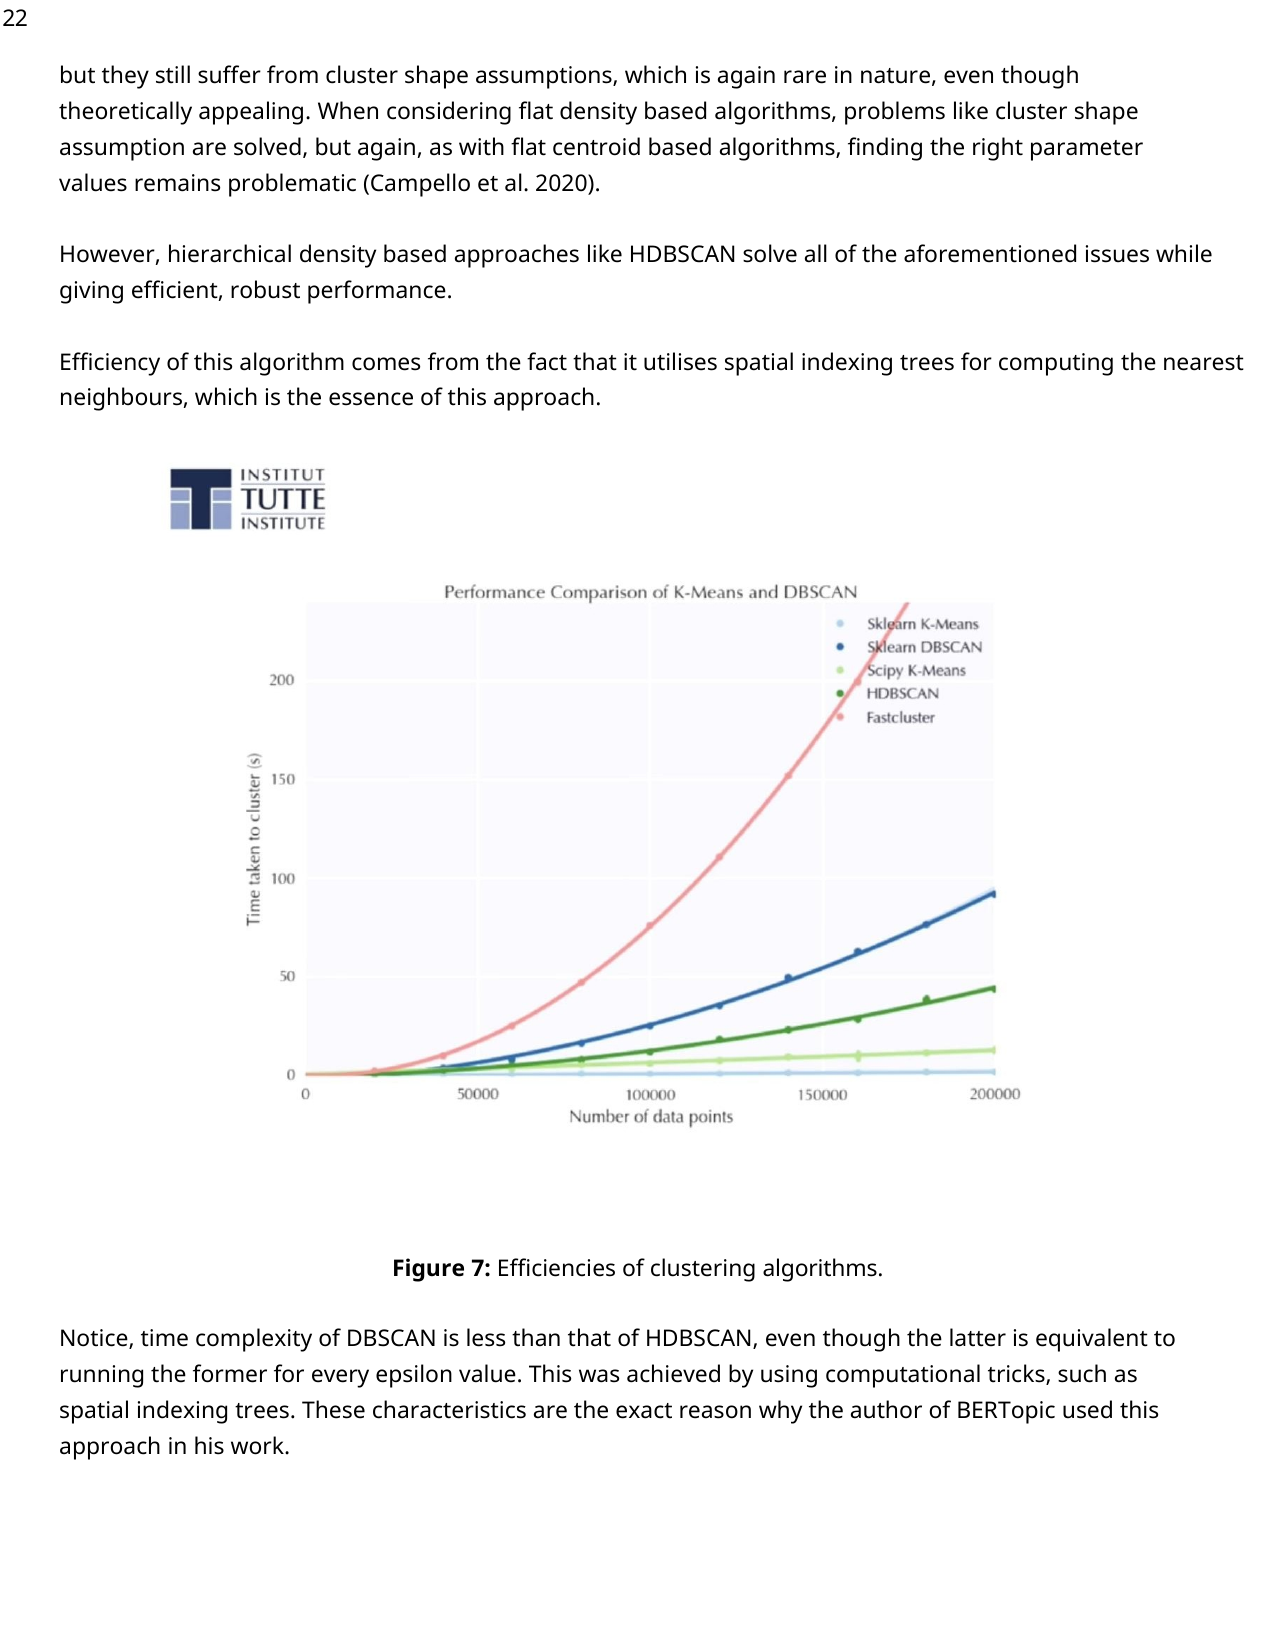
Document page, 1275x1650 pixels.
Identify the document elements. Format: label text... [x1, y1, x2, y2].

text Figure 7: Efficiencies of clustering algorithms. [37, 1251, 1238, 1283]
picture [161, 462, 1023, 1133]
text Notice, time complexity of DBSCAN is less than that of HDBSCAN, even though the latter is equivalent to running the former for every epsilon value. This was achieved by using computational tricks, such as spatial indexing trees. These characteristics are the exact reason why the author of BERTopic used this approach in his work. [59, 1322, 1211, 1461]
text but they still suffer from cluster shape assumptions, which is again rare in nature, even though theoretically appealing. When considering flat density based algorithms, problems like cluster shape assumption are solved, but again, as with flat centroid based algorithms, finding the right parameter values remains problematic (Campello et al. 2020). [59, 59, 1204, 198]
text However, hierarchical density based approaches like HDBSCAN solve all of the aforementioned issues while giving efficient, robust performance. [59, 238, 1275, 305]
text Efficiency of this algorithm comes from the fact that it utilises spatial indexing trees for computing the nearest neighbours, which is the essence of this approach. [59, 345, 1275, 413]
